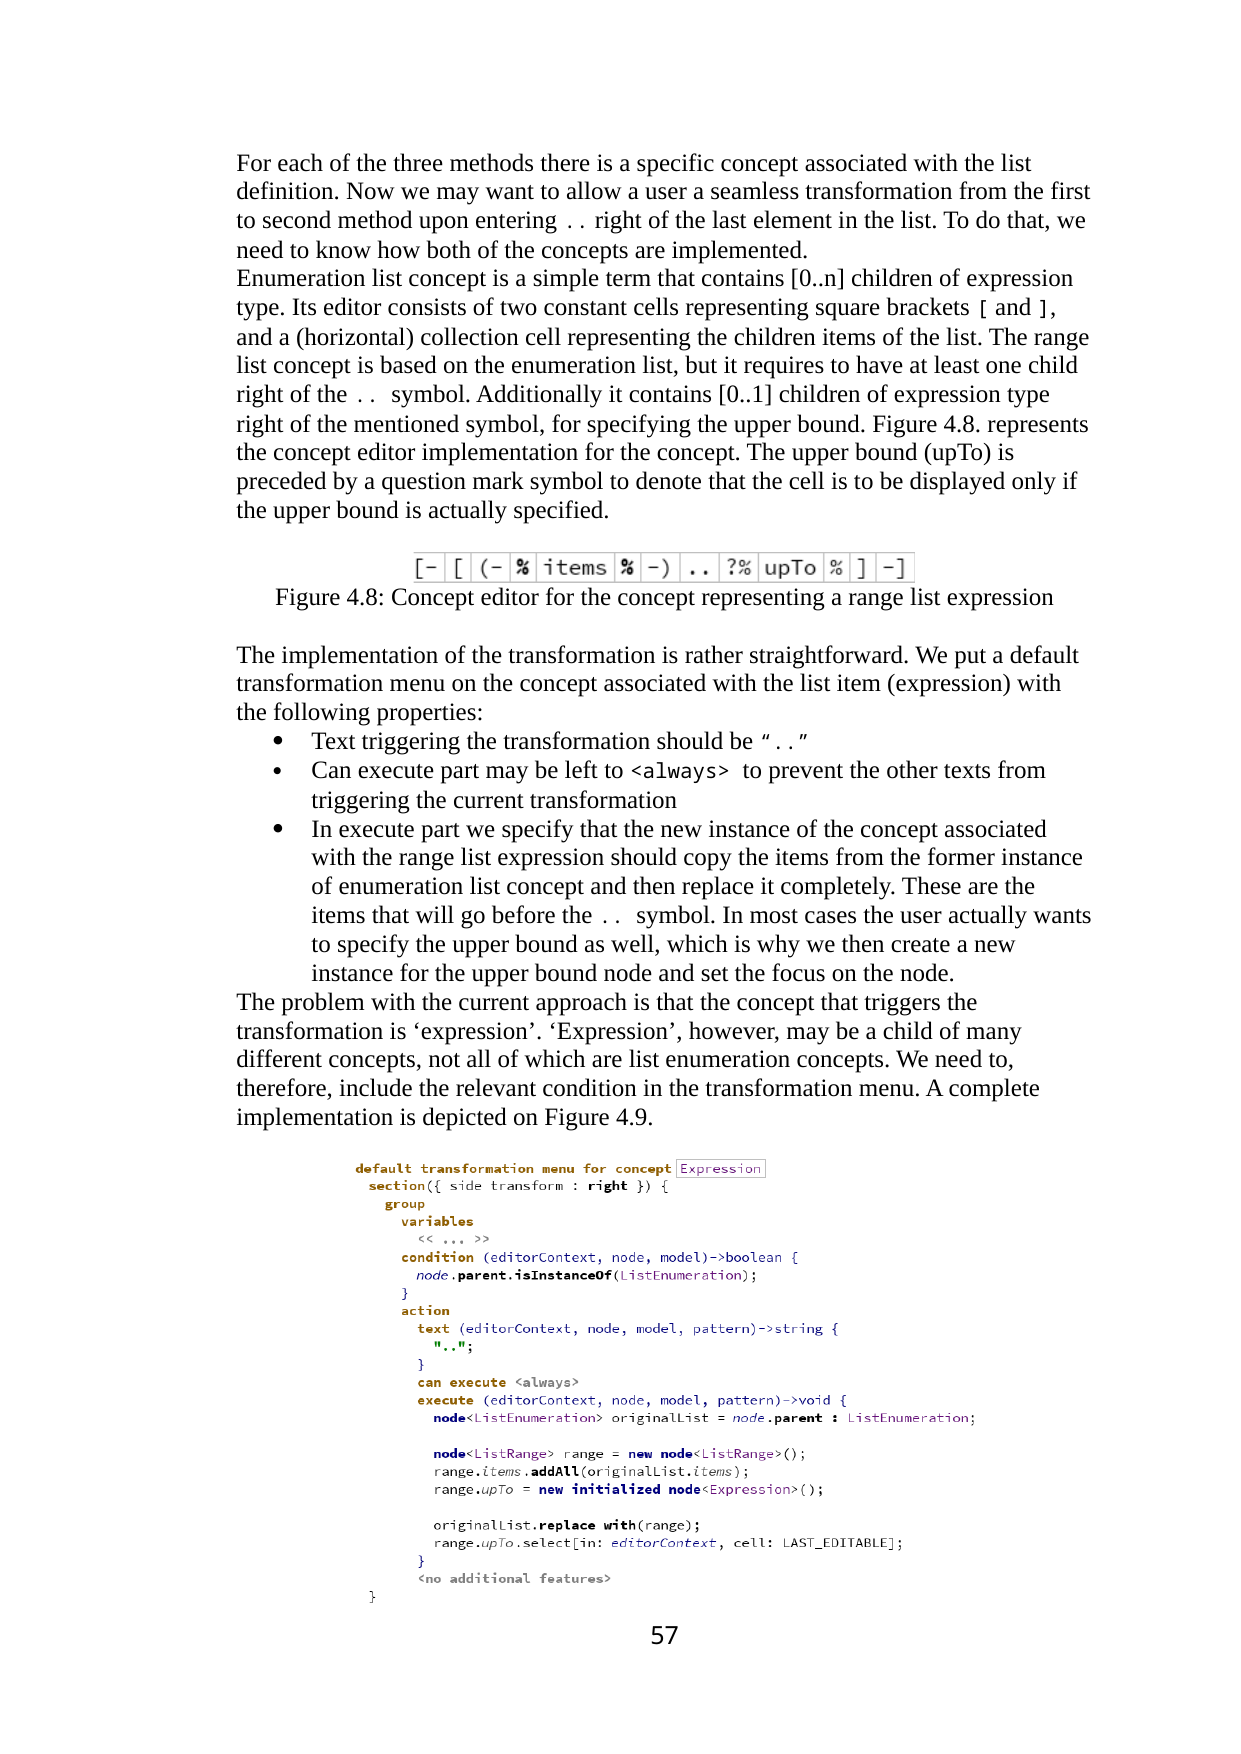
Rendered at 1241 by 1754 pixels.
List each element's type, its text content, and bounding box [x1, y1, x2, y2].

text For each of the three methods there is a specific concept associated with the list definition. Now we may want to allow a user a seamless transformation from the first to second method upon entering .. right of the last element in the list. To do that, we need to know how both of the concepts are implemented. [236, 148, 1092, 263]
list In execute part we specify that the new instance of the concept associated with the range list expression should copy the items from the former instance of enumeration list concept and then replace it completely. These are the items that will go before the .. symbol. In most cases the user actually wants to specify the upper bound as well, which is why we then create a new instance for the upper bound node and set the focus on the node. [274, 814, 1092, 987]
text Figure 4.8: Concept editor for the concept representing a range list expression [236, 582, 1092, 611]
picture [413, 552, 915, 583]
picture [355, 1159, 974, 1603]
text The implementation of the transformation is rather straightforward. We put a default transformation menu on the concept associated with the list item (expression) with the following properties: [236, 640, 1092, 726]
list Text triggering the transformation should be “..” [274, 726, 1092, 756]
text The problem with the current approach is that the concept that triggers the transformation is ‘expression’. ‘Expression’, however, may be a child of many different concepts, not all of which are list enumeration concepts. We need to, therefore, include the relevant condition in the transformation menu. A complete implementation is depicted on Figure 4.9. [236, 987, 1092, 1131]
text Enumeration list concept is a simple term that contains [0..n] children of expression type. Its editor consists of two constant cells representing square brackets [ and ], and a (horizontal) collection cell representing the children items of the list. The range list concept is based on the enumeration list, but it requires to have at least one child right of the .. symbol. Additionally it contains [0..1] children of expression type right of the mentioned symbol, for specifying the upper bound. Figure 4.8. represents the concept editor implementation for the concept. The upper bound (upTo) is preceded by a question mark symbol to denote that the cell is to be displayed only if the upper bound is actually specified. [236, 263, 1092, 524]
list Can execute part may be left to <always> to prevent the other texts from triggering the current transformation [274, 756, 1092, 814]
